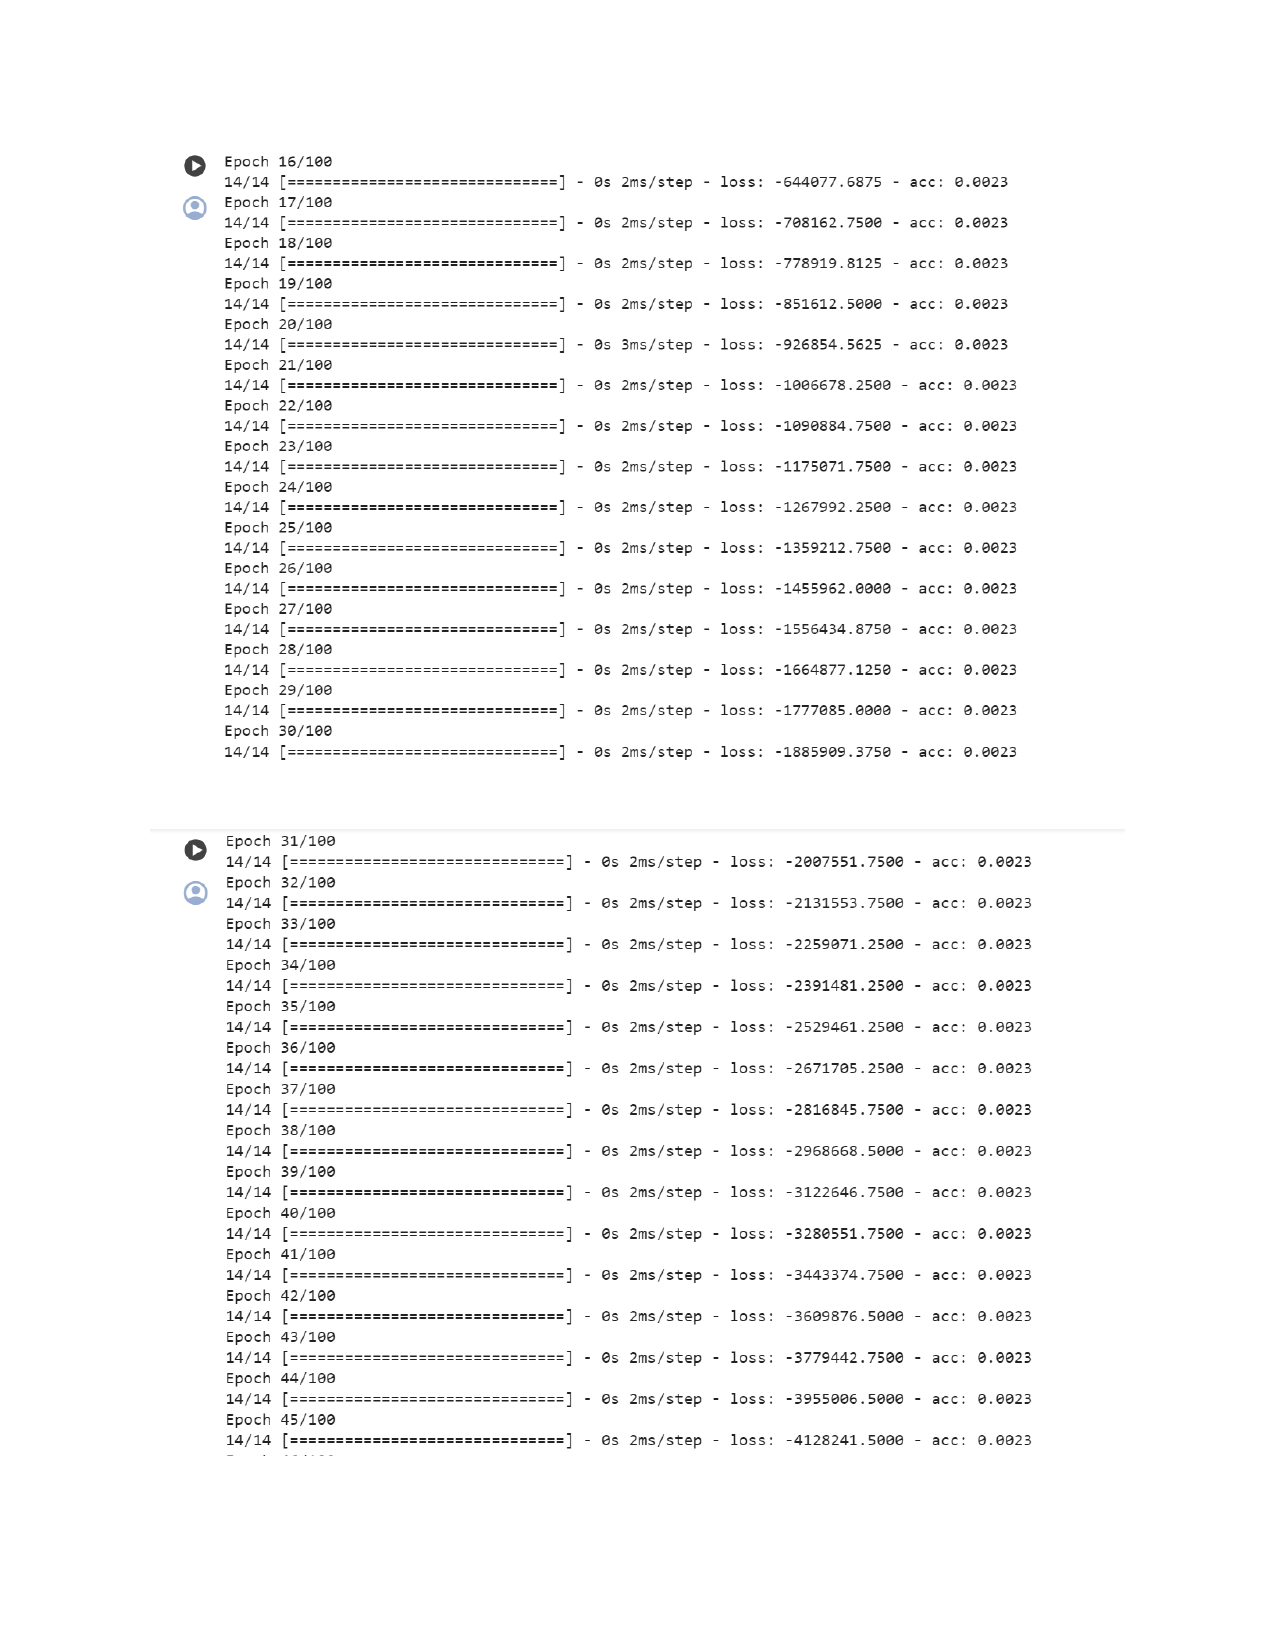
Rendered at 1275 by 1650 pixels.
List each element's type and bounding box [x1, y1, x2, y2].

picture [150, 829, 1125, 1456]
picture [150, 150, 1125, 765]
